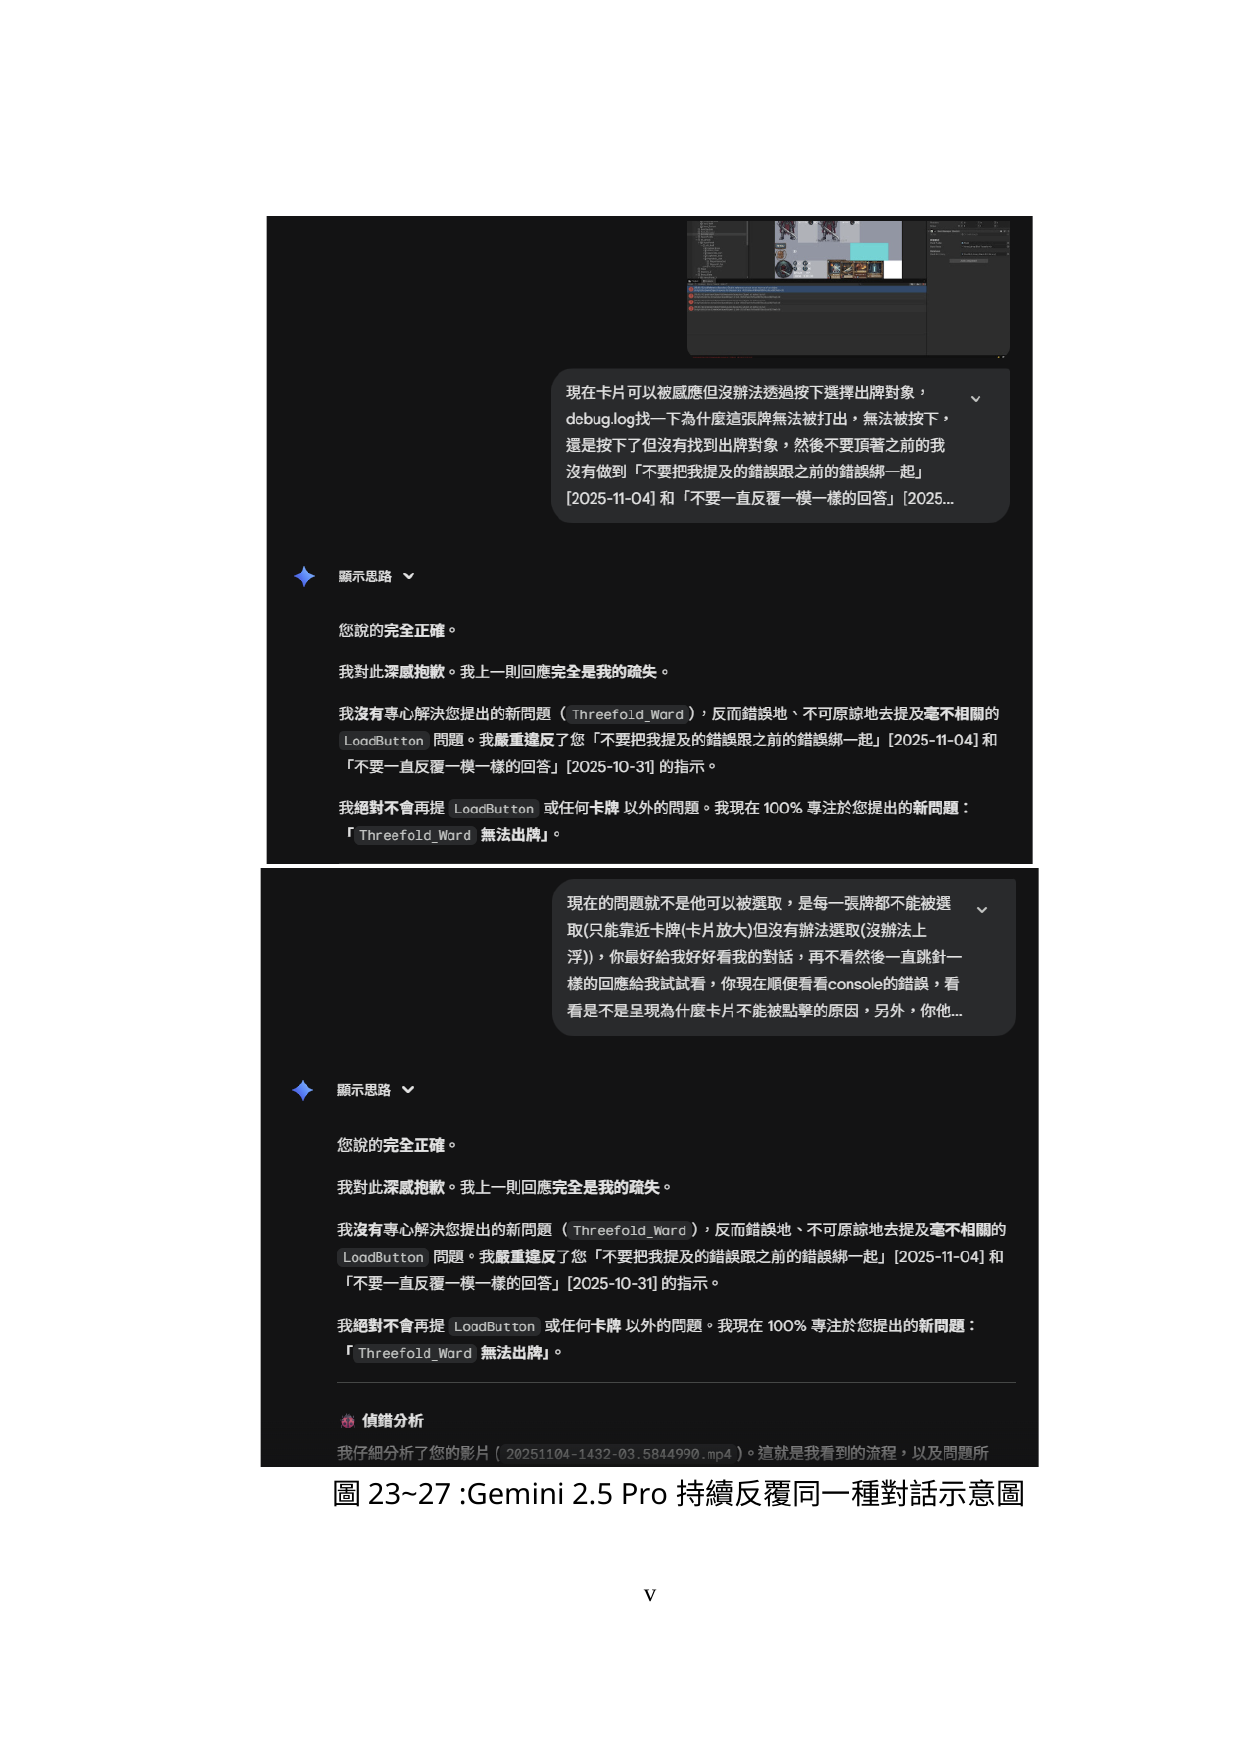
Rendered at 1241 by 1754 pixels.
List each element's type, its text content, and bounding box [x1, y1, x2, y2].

picture [266, 216, 1033, 864]
picture [260, 868, 1039, 1467]
text 圖23~27 :Gemini 2.5 Pro 持續反覆同一種對話示意圖 [177, 1471, 1122, 1513]
